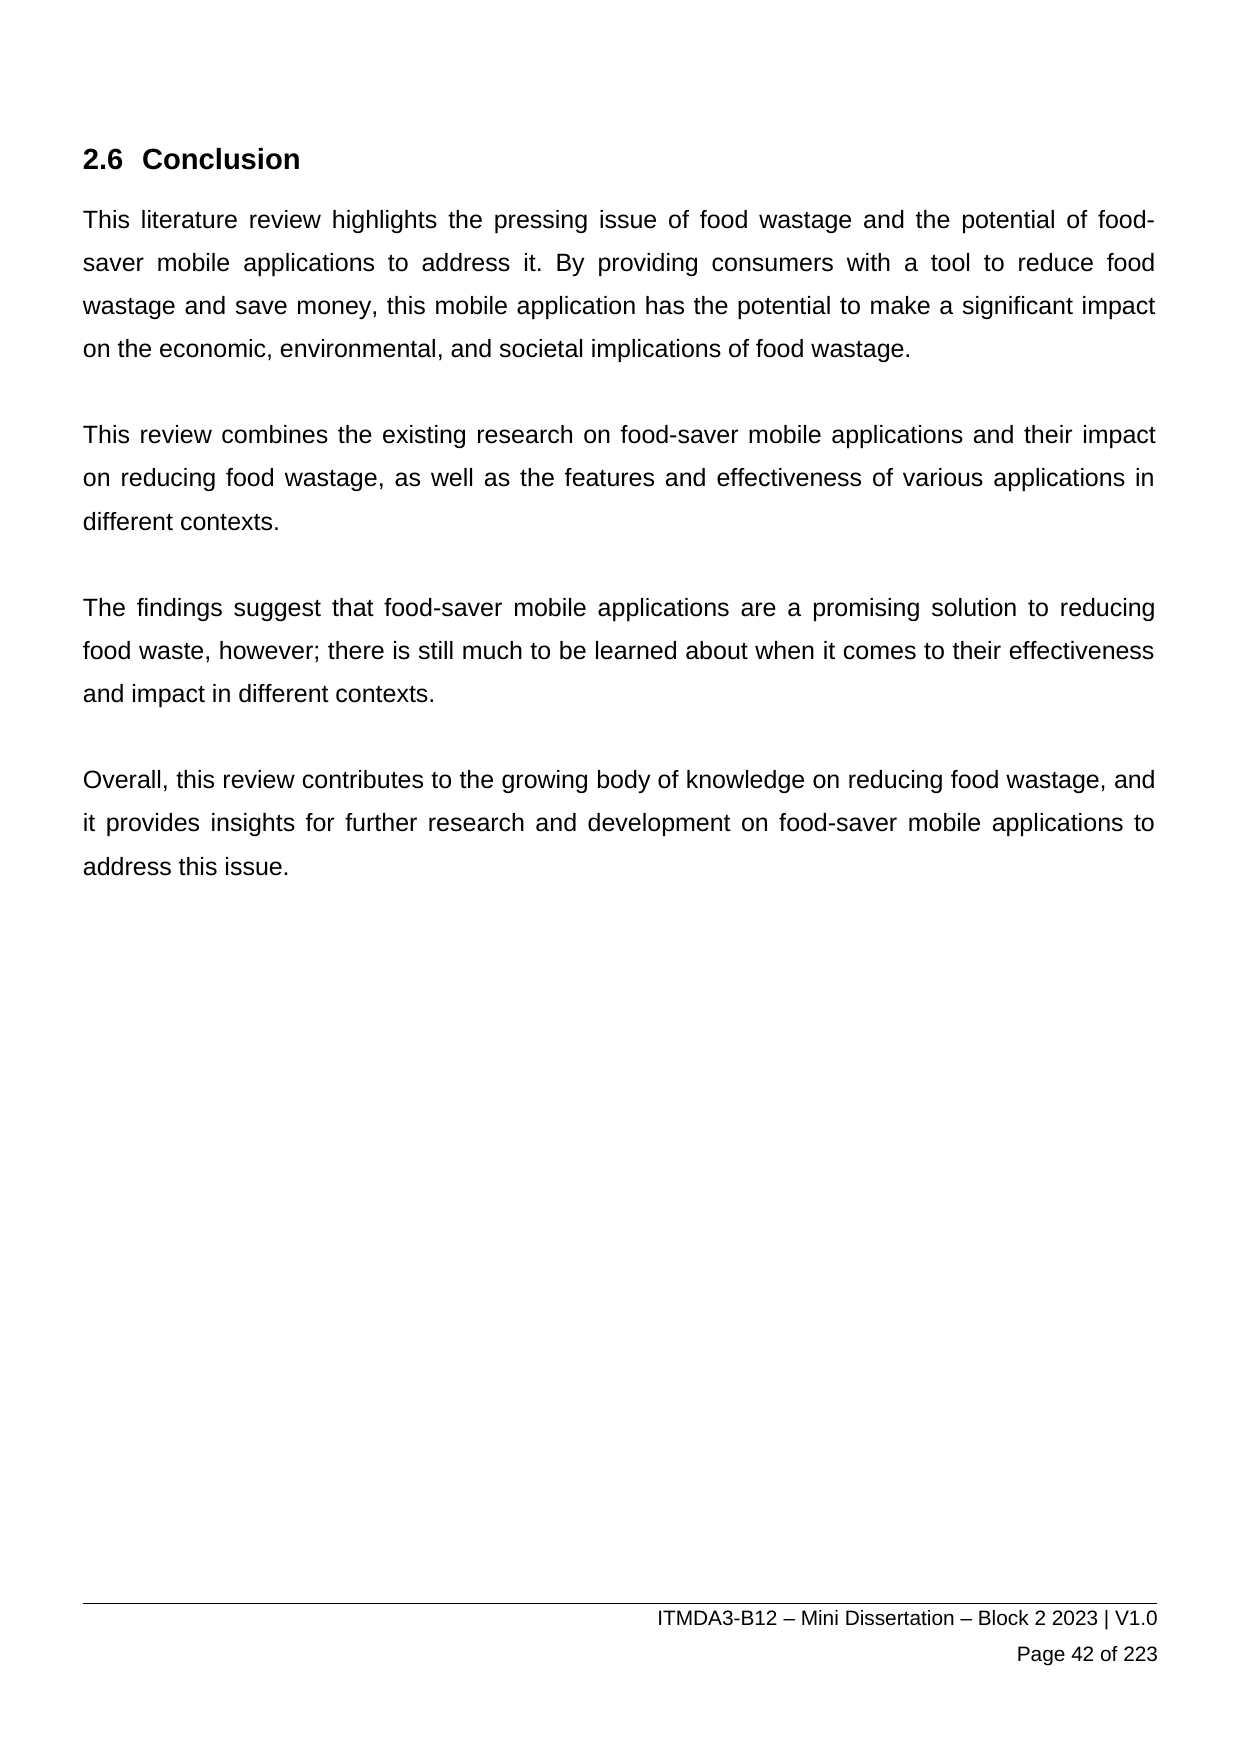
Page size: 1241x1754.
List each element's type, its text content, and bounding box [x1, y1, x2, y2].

text Overall, this review contributes to the growing body of knowledge on reducing food wastage, and it provides insights for further research and development on food-saver mobile applications to address this issue. [83, 765, 1157, 880]
text The findings suggest that food-saver mobile applications are a promising solution to reducing food waste, however; there is still much to be learned about when it comes to their effectiveness and impact in different contexts. [83, 593, 1157, 708]
text This literature review highlights the pressing issue of food wastage and the potential of food-saver mobile applications to address it. By providing consumers with a tool to reduce food wastage and save money, this mobile application has the potential to make a significant impact on the economic, environmental, and societal implications of food wastage. [83, 205, 1157, 363]
subtitle Conclusion [83, 142, 1157, 175]
text This review combines the existing research on food-saver mobile applications and their impact on reducing food wastage, as well as the features and effectiveness of various applications in different contexts. [83, 420, 1157, 535]
